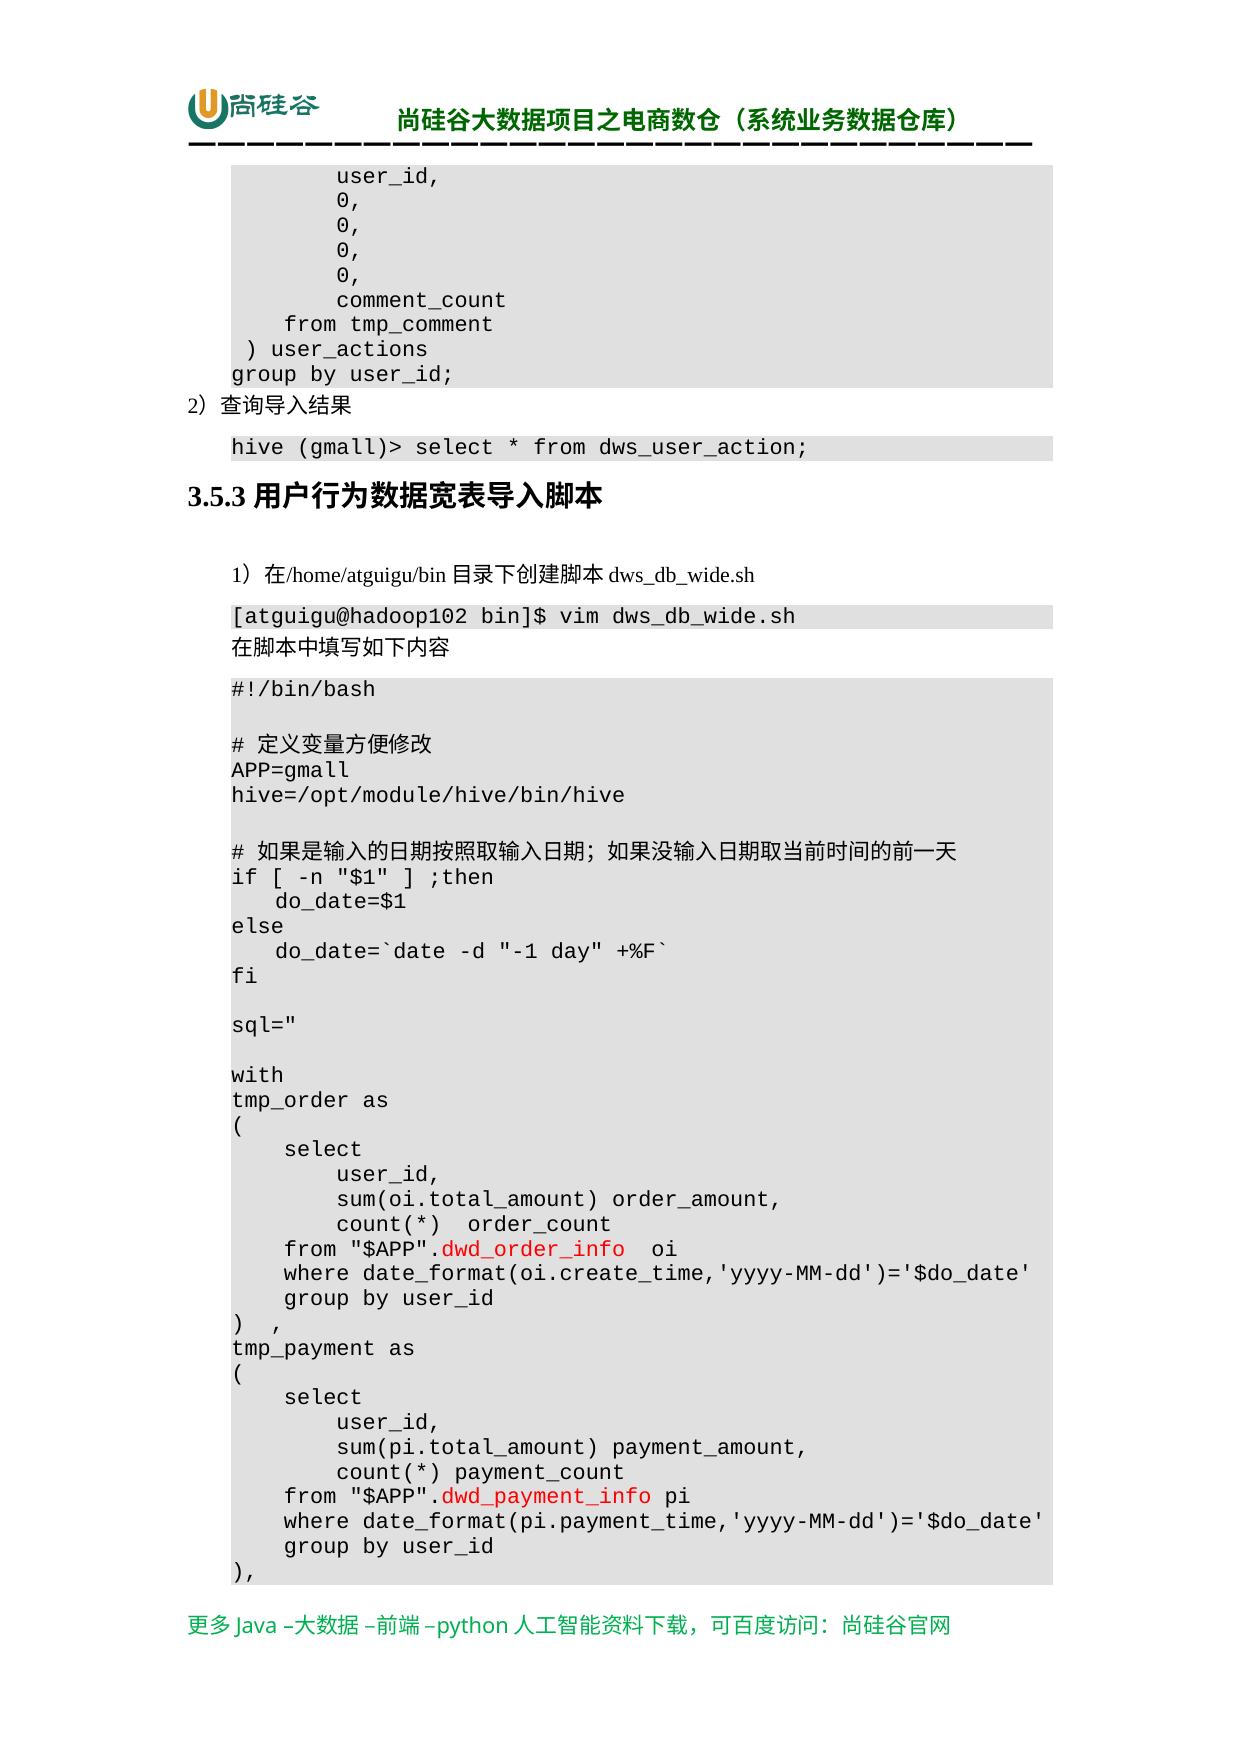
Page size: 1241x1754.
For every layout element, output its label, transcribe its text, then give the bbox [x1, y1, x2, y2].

text from tmp_comment [231, 313, 1053, 338]
text hive (gmall)> select * from dws_user_action; [231, 436, 1053, 461]
text do_date=`date -d "-1 day" +%F` [231, 940, 1053, 965]
text where date_format(oi.create_time,'yyyy-MM-dd')='$do_date' [231, 1262, 1053, 1287]
text [atguigu@hadoop102 bin]$ vim dws_db_wide.sh [231, 605, 1053, 629]
text else [231, 915, 1053, 940]
text 1）在/home/atguigu/bin目录下创建脚本dws_db_wide.sh [187, 556, 1053, 589]
text user_id, [231, 1411, 1053, 1436]
text fi [231, 965, 1053, 990]
text tmp_order as [231, 1089, 1053, 1114]
text 0, [231, 189, 1053, 214]
text do_date=$1 [231, 891, 1053, 915]
text count(*) payment_count [231, 1461, 1053, 1486]
text where date_format(pi.payment_time,'yyyy-MM-dd')='$do_date' [231, 1510, 1053, 1535]
text #!/bin/bash [231, 678, 1053, 703]
text ( [231, 1362, 1053, 1386]
text from "$APP".dwd_order_info oi [231, 1238, 1053, 1262]
text ) , [231, 1312, 1053, 1337]
text comment_count [231, 289, 1053, 313]
text count(*) order_count [231, 1213, 1053, 1238]
text group by user_id [231, 1535, 1053, 1560]
text user_id, [231, 1163, 1053, 1188]
text ( [231, 1114, 1053, 1138]
text APP=gmall [231, 759, 1053, 784]
text sql=" [231, 1014, 1053, 1039]
text select [231, 1138, 1053, 1163]
text hive=/opt/module/hive/bin/hive [231, 784, 1053, 809]
text # 定义变量方便修改 [231, 727, 1053, 759]
text ) user_actions [231, 338, 1053, 363]
text sum(oi.total_amount) order_amount, [231, 1188, 1053, 1213]
text 0, [231, 239, 1053, 264]
text from "$APP".dwd_payment_info pi [231, 1486, 1053, 1510]
text user_id, [231, 165, 1053, 189]
text 2）查询导入结果 [187, 388, 1053, 420]
subtitle 3.5.3 用户行为数据宽表导入脚本 [187, 461, 1053, 526]
text sum(pi.total_amount) payment_amount, [231, 1436, 1053, 1461]
text # 如果是输入的日期按照取输入日期；如果没输入日期取当前时间的前一天 [231, 834, 1053, 866]
text select [231, 1386, 1053, 1411]
text group by user_id [231, 1287, 1053, 1312]
text 在脚本中填写如下内容 [187, 629, 1053, 662]
text tmp_payment as [231, 1337, 1053, 1362]
picture [187, 88, 320, 130]
text with [231, 1064, 1053, 1089]
text ), [231, 1560, 1053, 1585]
text 0, [231, 214, 1053, 239]
text group by user_id; [231, 363, 1053, 388]
text 0, [231, 264, 1053, 289]
text if [ -n "$1" ] ;then [231, 866, 1053, 891]
